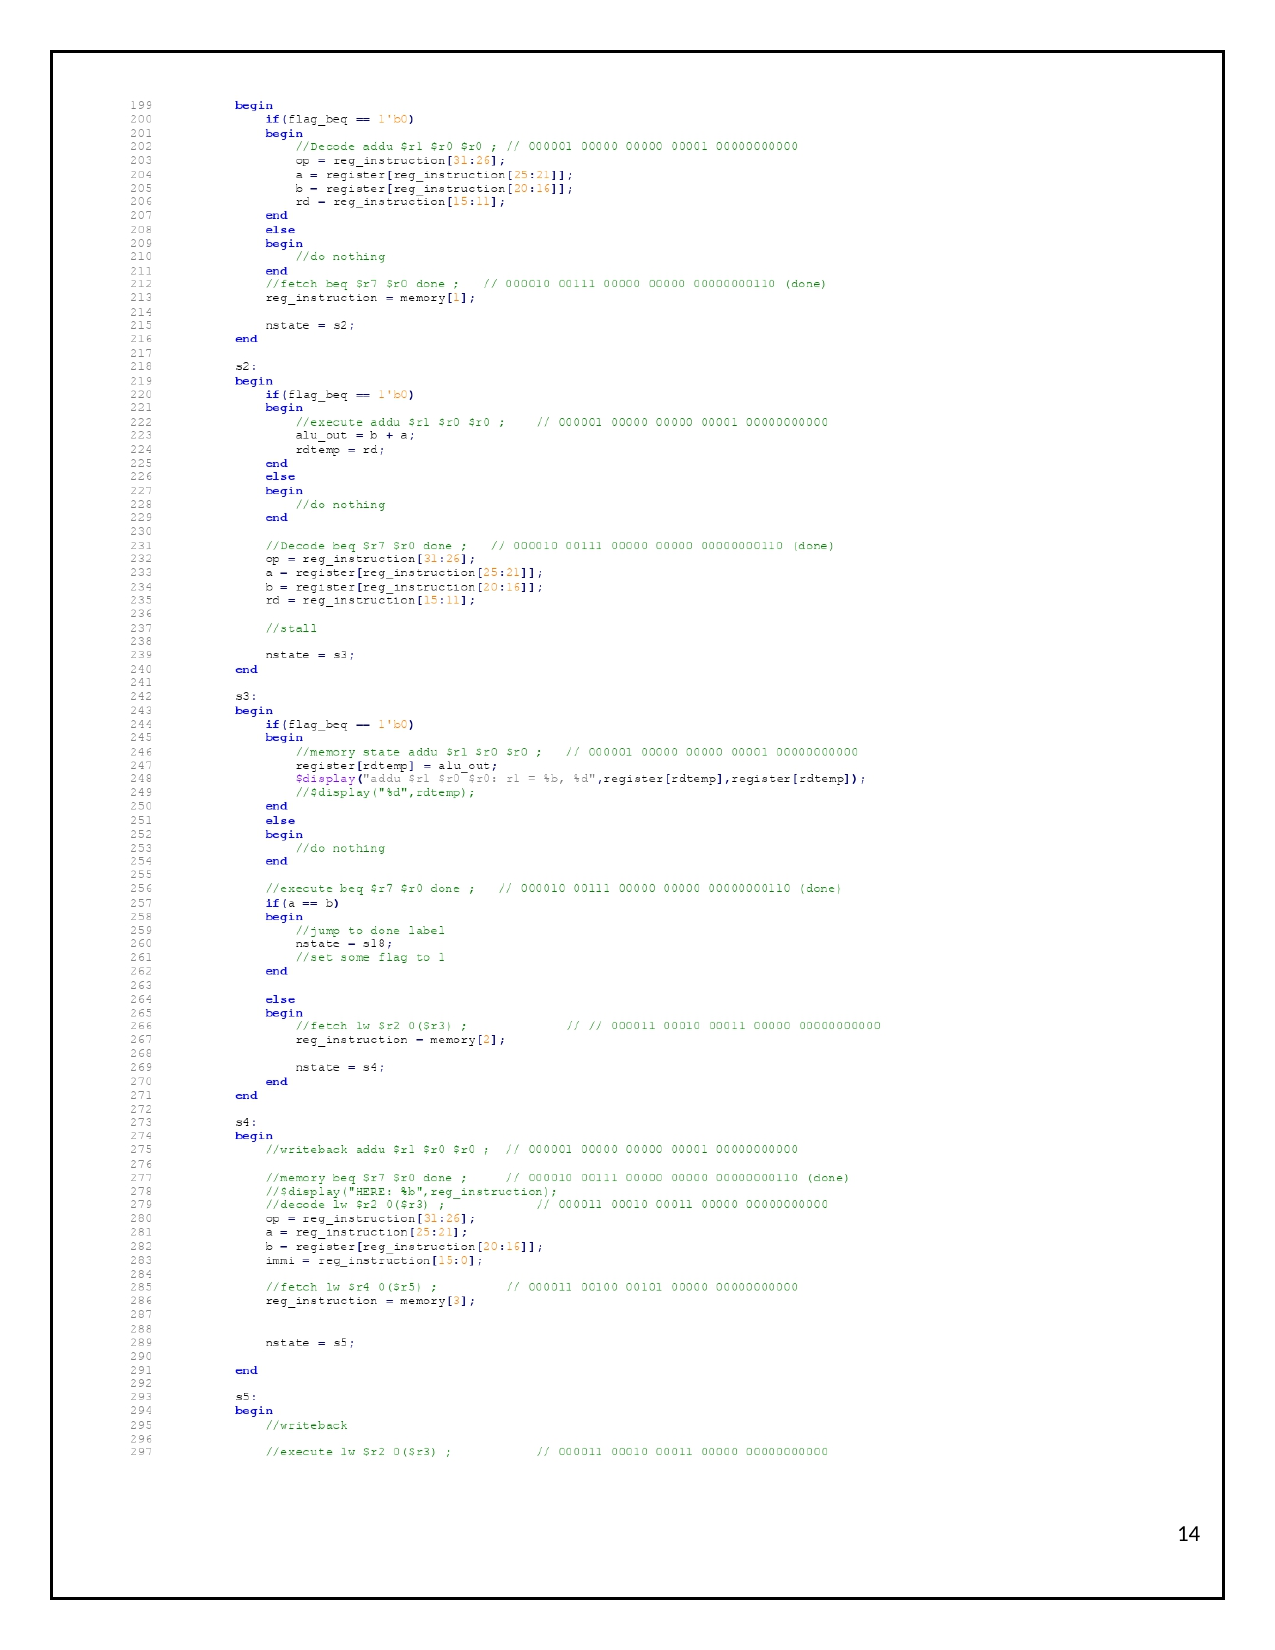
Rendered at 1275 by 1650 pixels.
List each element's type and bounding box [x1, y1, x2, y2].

picture [90, 75, 1185, 1491]
